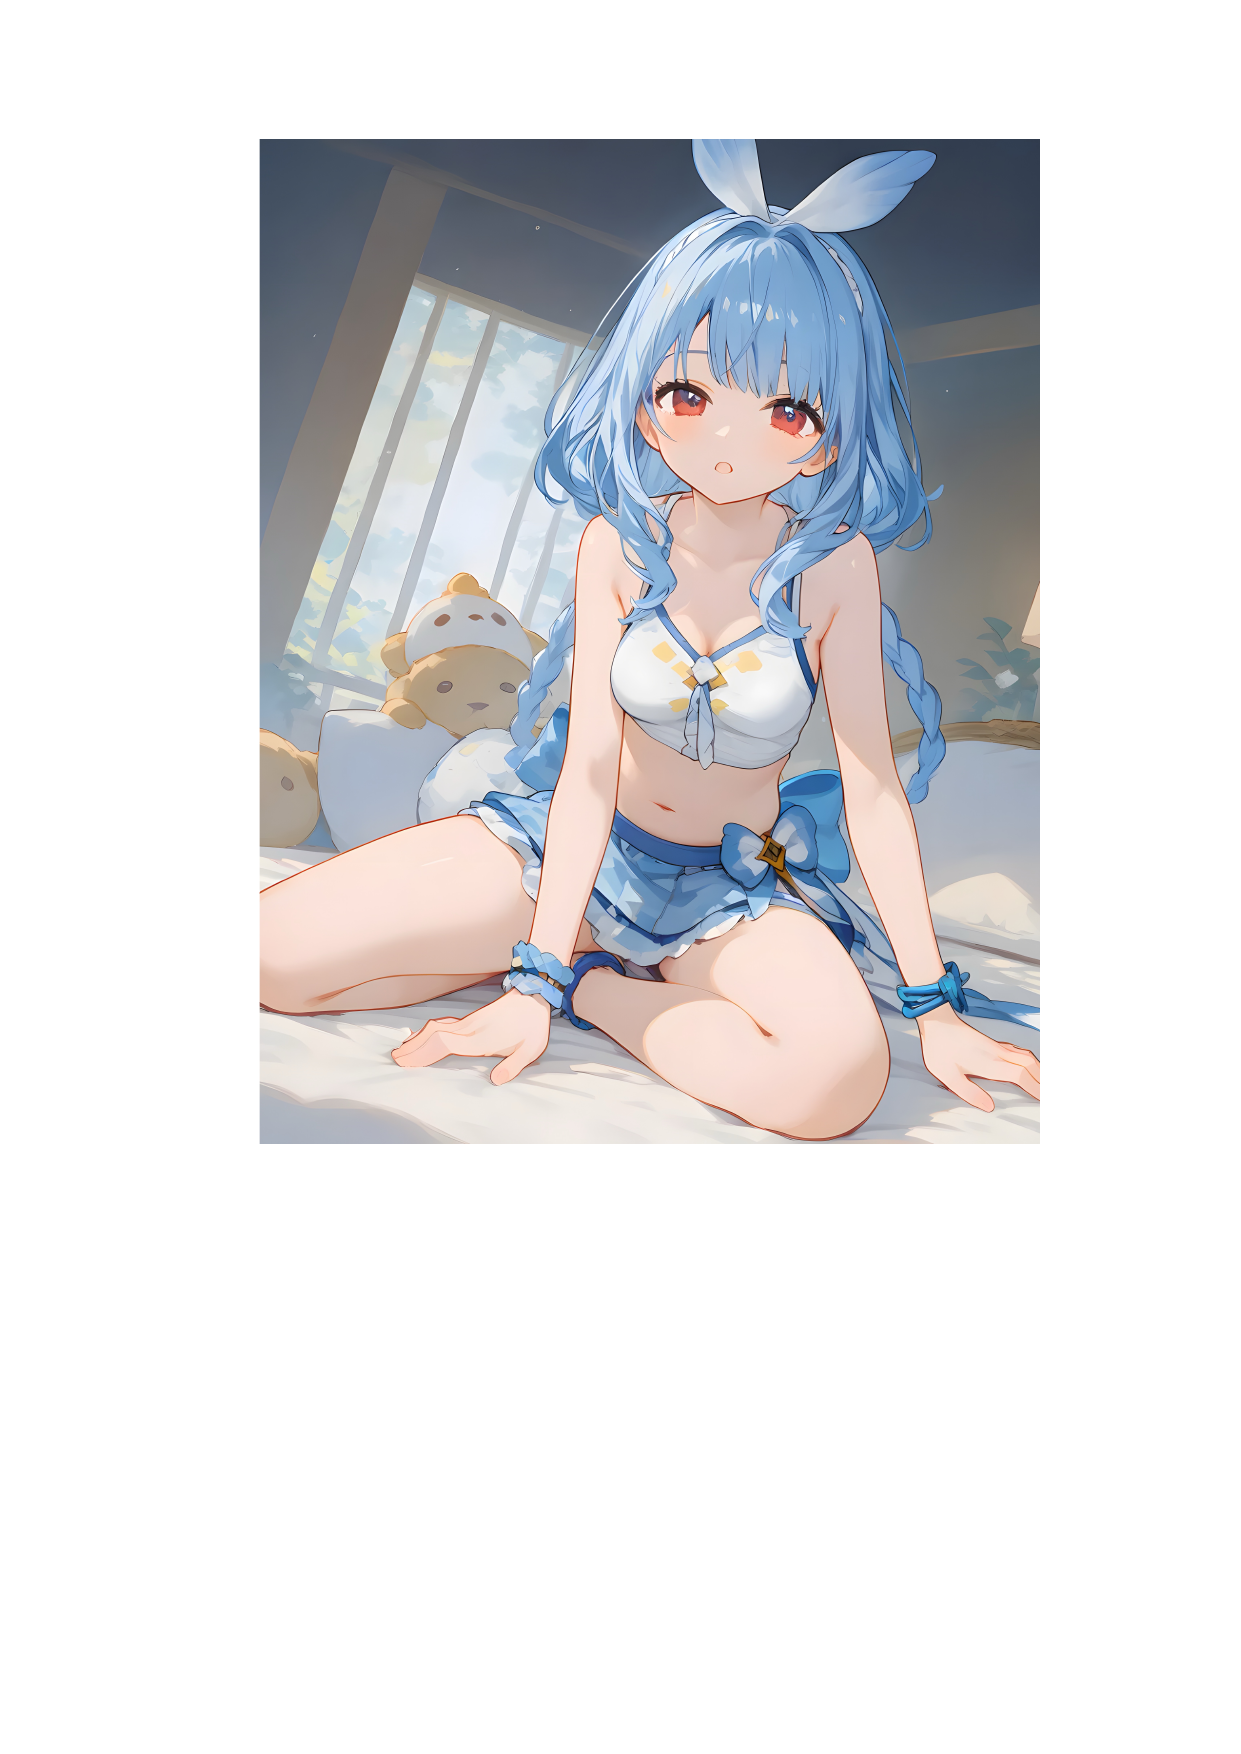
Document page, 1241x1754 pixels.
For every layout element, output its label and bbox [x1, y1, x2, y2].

picture [259, 139, 1040, 1144]
